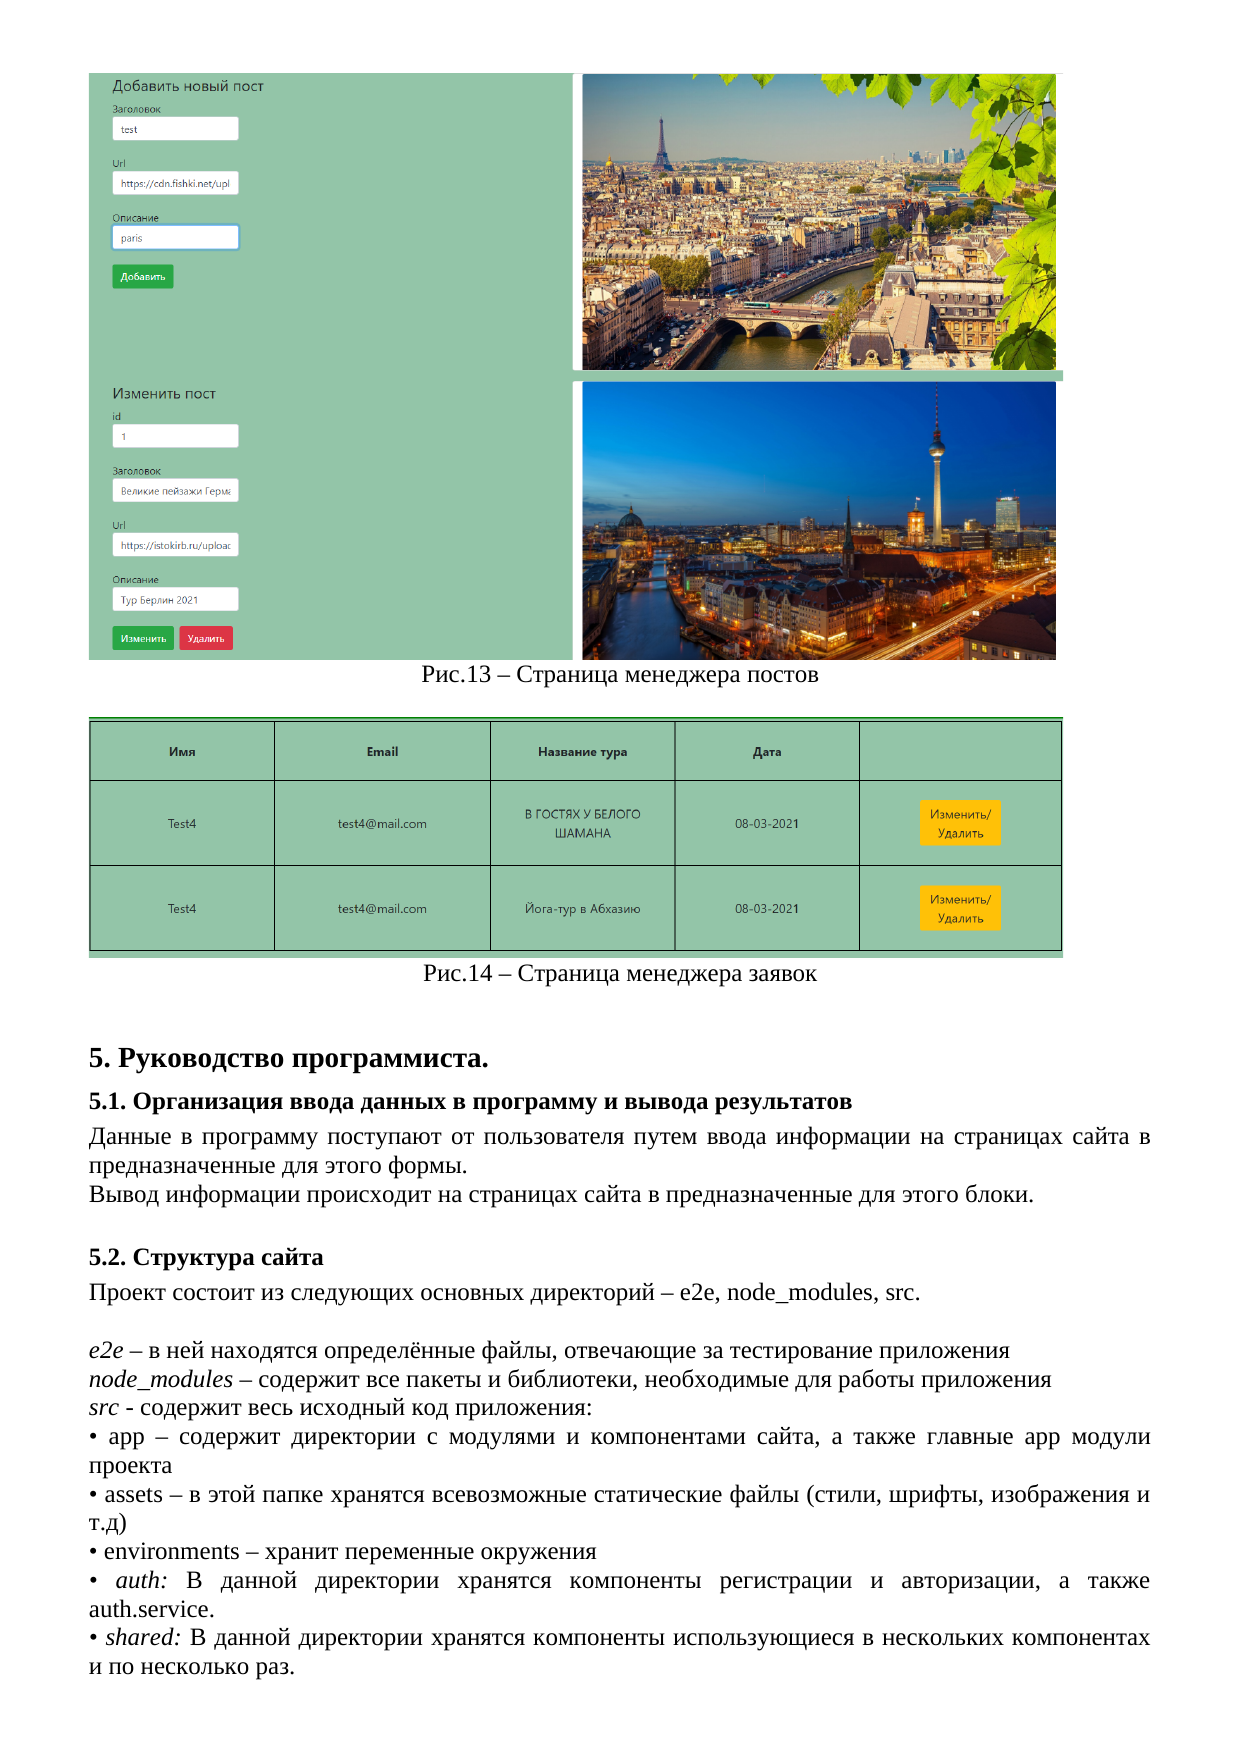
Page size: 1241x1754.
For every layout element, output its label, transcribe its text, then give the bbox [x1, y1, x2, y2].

subtitle 5. Руководство программиста. [89, 1040, 1152, 1074]
text • app – содержит директории с модулями и компонентами сайта, а также главные app модули проекта [89, 1421, 1152, 1479]
text Проект состоит из следующих основных директорий – e2e, node_modules, src. [89, 1277, 1152, 1306]
text • auth: В данной директории хранятся компоненты регистрации и авторизации, а также auth.service. [89, 1565, 1152, 1622]
text • environments – хранит переменные окружения [89, 1536, 1152, 1565]
text node_modules – содержит все пакеты и библиотеки, необходимые для работы приложения [89, 1364, 1152, 1392]
picture [88, 717, 1064, 958]
text • assets – в этой папке хранятся всевозможные статические файлы (стили, шрифты, изображения и т.д) [89, 1479, 1152, 1536]
text src - содержит весь исходный код приложения: [89, 1392, 1152, 1421]
text Рис.14 – Страница менеджера заявок [89, 958, 1152, 986]
subtitle 5.2. Структура сайта [89, 1242, 1152, 1271]
text Рис.13 – Страница менеджера постов [89, 659, 1152, 688]
text • shared: В данной директории хранятся компоненты использующиеся в нескольких компонентах и по несколько раз. [89, 1622, 1152, 1680]
subtitle 5.1. Организация ввода данных в программу и вывода результатов [89, 1086, 1152, 1115]
text Данные в программу поступают от пользователя путем ввода информации на страницах сайта в предназначенные для этого формы. [89, 1121, 1152, 1179]
text Вывод информации происходит на страницах сайта в предназначенные для этого блоки. [89, 1179, 1152, 1207]
picture [88, 73, 1064, 660]
text е2е – в ней находятся определённые файлы, отвечающие за тестирование приложения [89, 1335, 1152, 1364]
